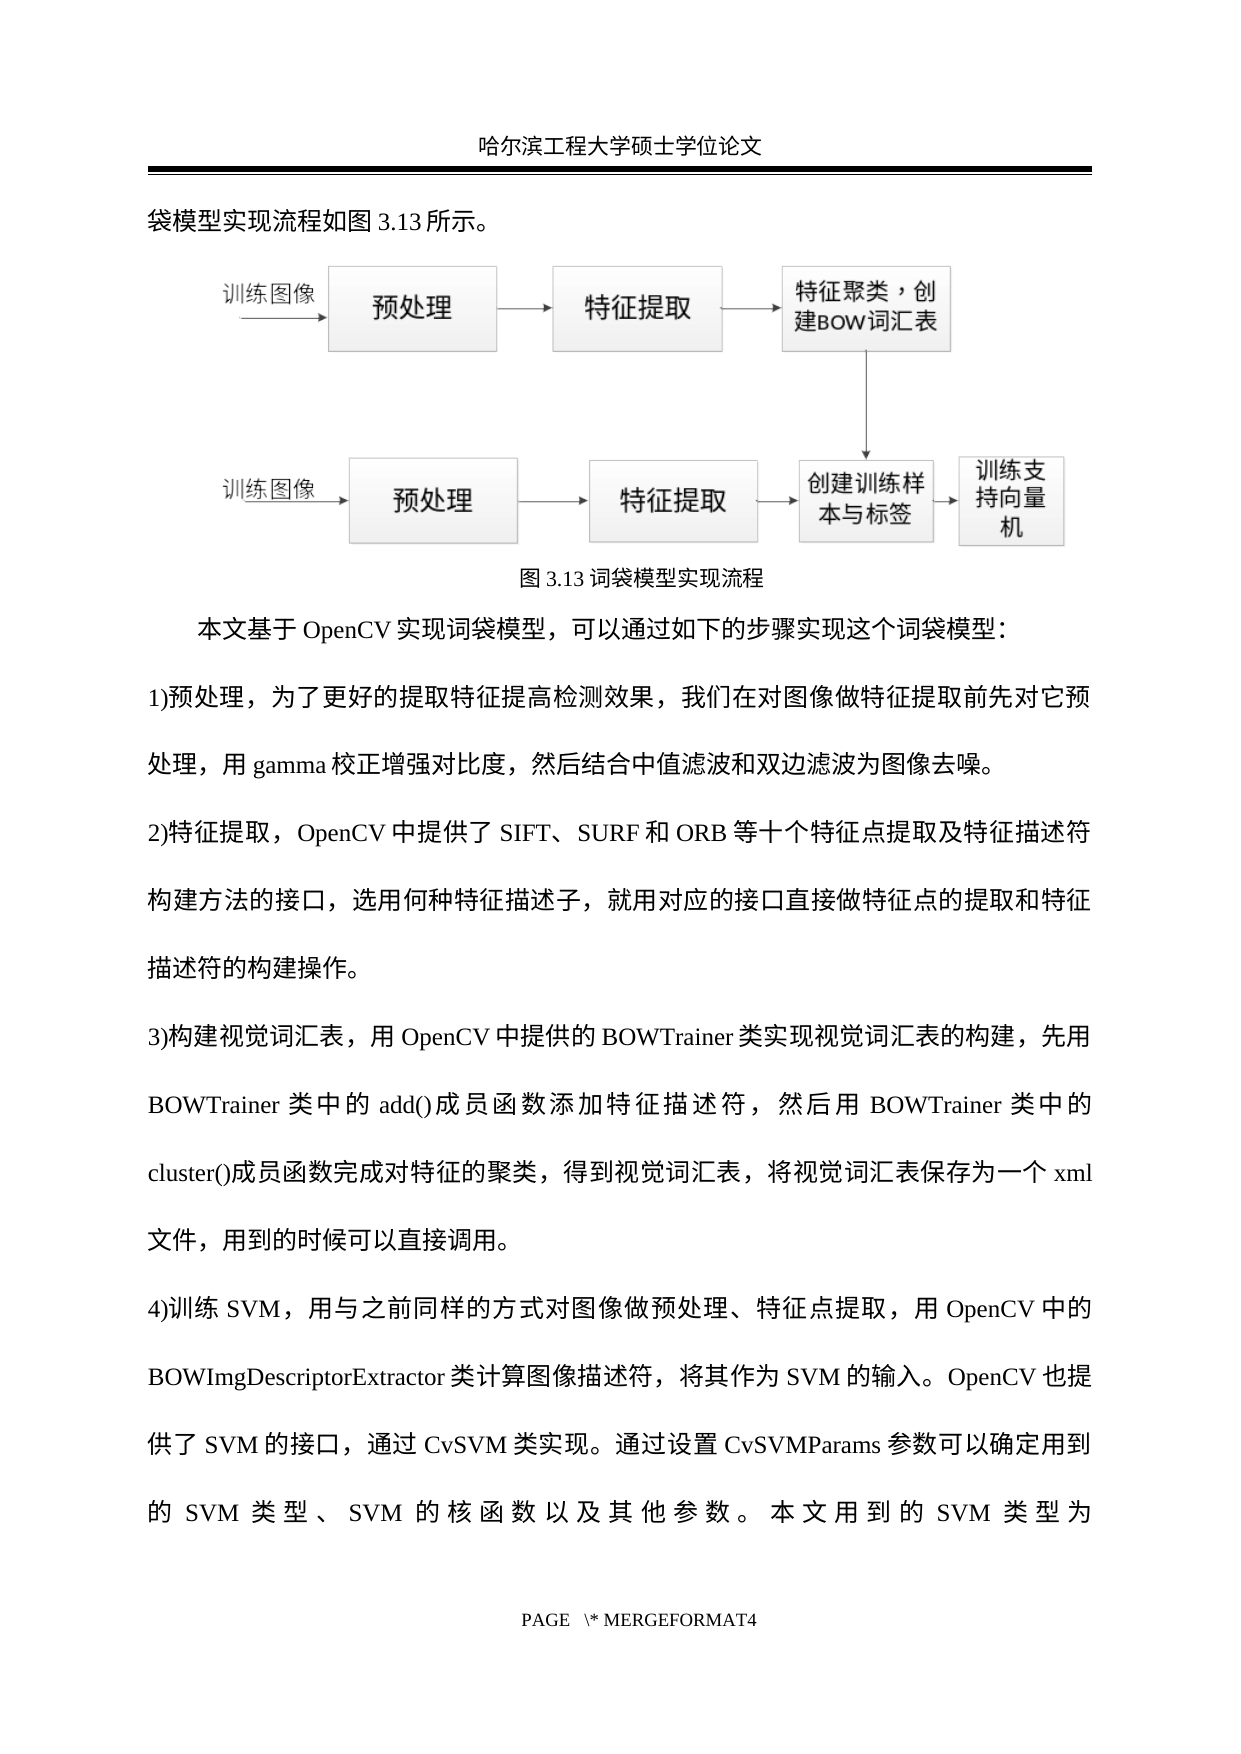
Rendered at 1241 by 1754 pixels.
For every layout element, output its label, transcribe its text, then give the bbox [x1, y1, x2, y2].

text 本文基于OpenCV实现词袋模型，可以通过如下的步骤实现这个词袋模型： [148, 593, 1092, 661]
list 构建视觉词汇表，用OpenCV中提供的BOWTrainer类实现视觉词汇表的构建，先用BOWTrainer类中的add()成员函数添加特征描述符，然后用BOWTrainer类中的cluster()成员函数完成对特征的聚类，得到视觉词汇表，将视觉词汇表保存为一个xml文件，用到的时候可以直接调用。 [148, 1001, 1092, 1272]
list 预处理，为了更好的提取特征提高检测效果，我们在对图像做特征提取前先对它预处理，用gamma校正增强对比度，然后结合中值滤波和双边滤波为图像去噪。 [148, 661, 1092, 797]
text 图3.13 词袋模型实现流程 [148, 559, 1092, 593]
list 特征提取，OpenCV中提供了SIFT、SURF和ORB等十个特征点提取及特征描述符构建方法的接口，选用何种特征描述子，就用对应的接口直接做特征点的提取和特征描述符的构建操作。 [148, 797, 1092, 1001]
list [148, 1272, 1092, 1544]
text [148, 186, 1092, 254]
